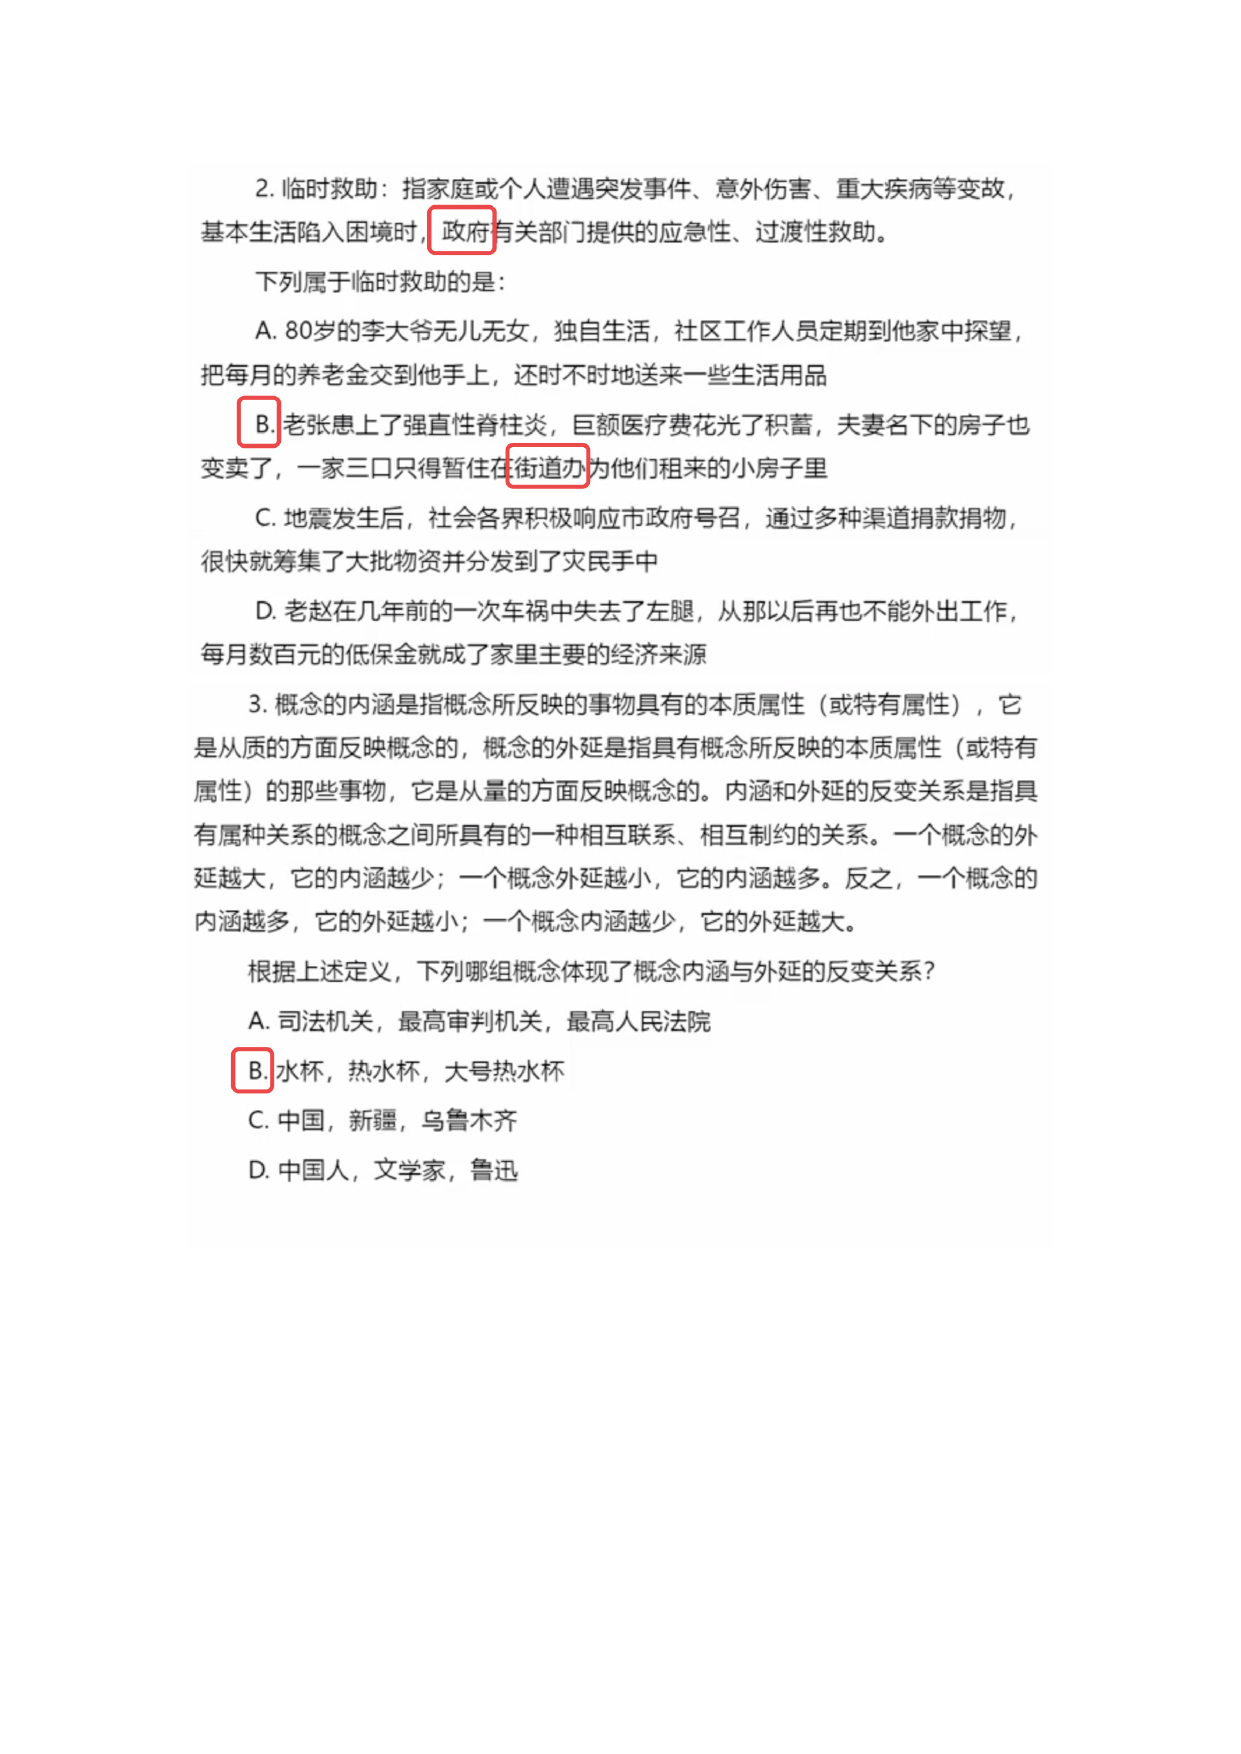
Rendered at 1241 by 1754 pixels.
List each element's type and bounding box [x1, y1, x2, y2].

picture [187, 682, 1052, 1247]
picture [187, 162, 1052, 675]
